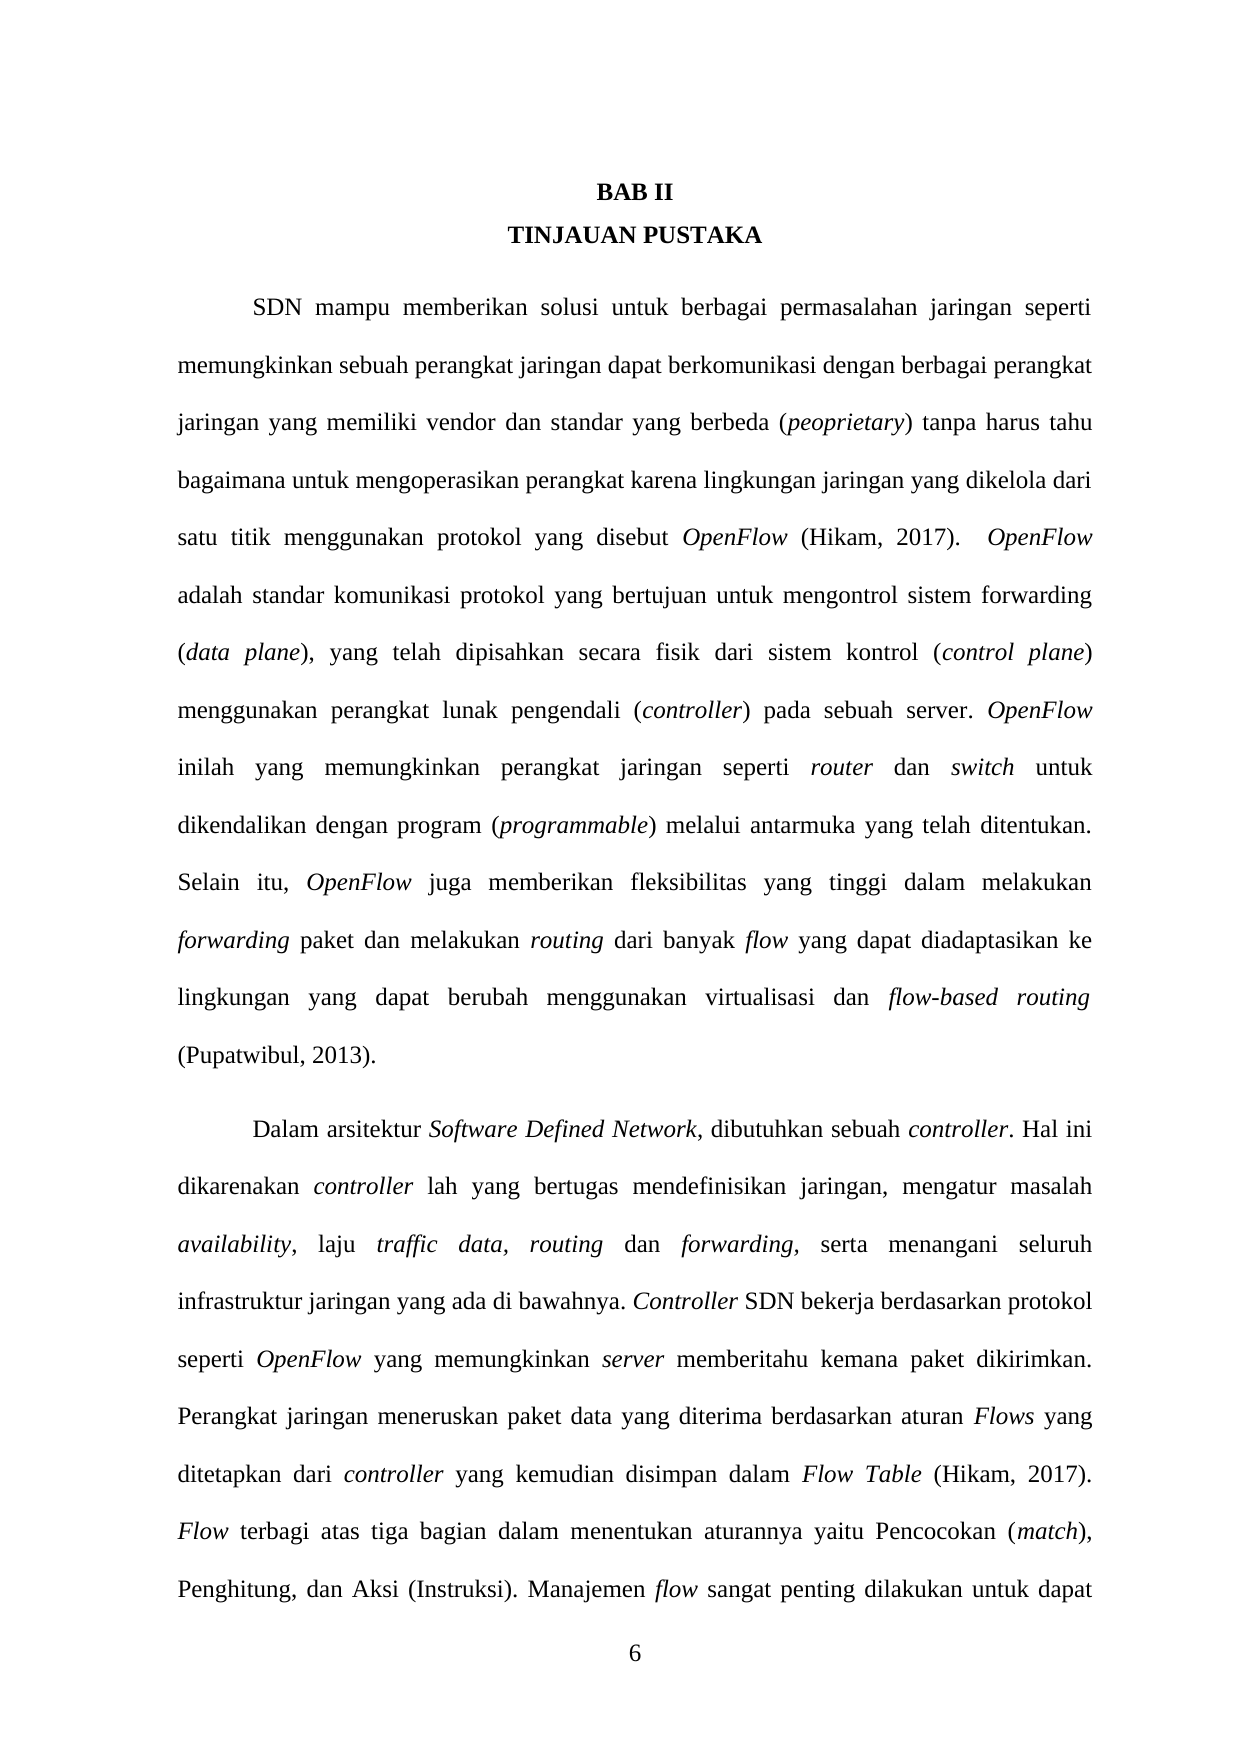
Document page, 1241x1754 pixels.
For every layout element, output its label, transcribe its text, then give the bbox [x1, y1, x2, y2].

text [177, 1114, 1092, 1603]
text TINJAUAN PUSTAKA [177, 220, 1092, 249]
text SDN mampu memberikan solusi untuk berbagai permasalahan jaringan seperti memungkinkan sebuah perangkat jaringan dapat berkomunikasi dengan berbagai perangkat jaringan yang memiliki vendor dan standar yang berbeda (peoprietary) tanpa harus tahu bagaimana untuk mengoperasikan perangkat karena lingkungan jaringan yang dikelola dari satu titik menggunakan protokol yang disebut OpenFlow (Hikam, 2017). OpenFlow adalah standar komunikasi protokol yang bertujuan untuk mengontrol sistem forwarding (data plane), yang telah dipisahkan secara fisik dari sistem kontrol (control plane) menggunakan perangkat lunak pengendali (controller) pada sebuah server. OpenFlow inilah yang memungkinkan perangkat jaringan seperti router dan switch untuk dikendalikan dengan program (programmable) melalui antarmuka yang telah ditentukan. Selain itu, OpenFlow juga memberikan fleksibilitas yang tinggi dalam melakukan forwarding paket dan melakukan routing dari banyak flow yang dapat diadaptasikan ke lingkungan yang dapat berubah menggunakan virtualisasi dan flow-based routing (Pupatwibul, 2013). [177, 292, 1092, 1068]
subtitle BAB II [177, 177, 1092, 206]
